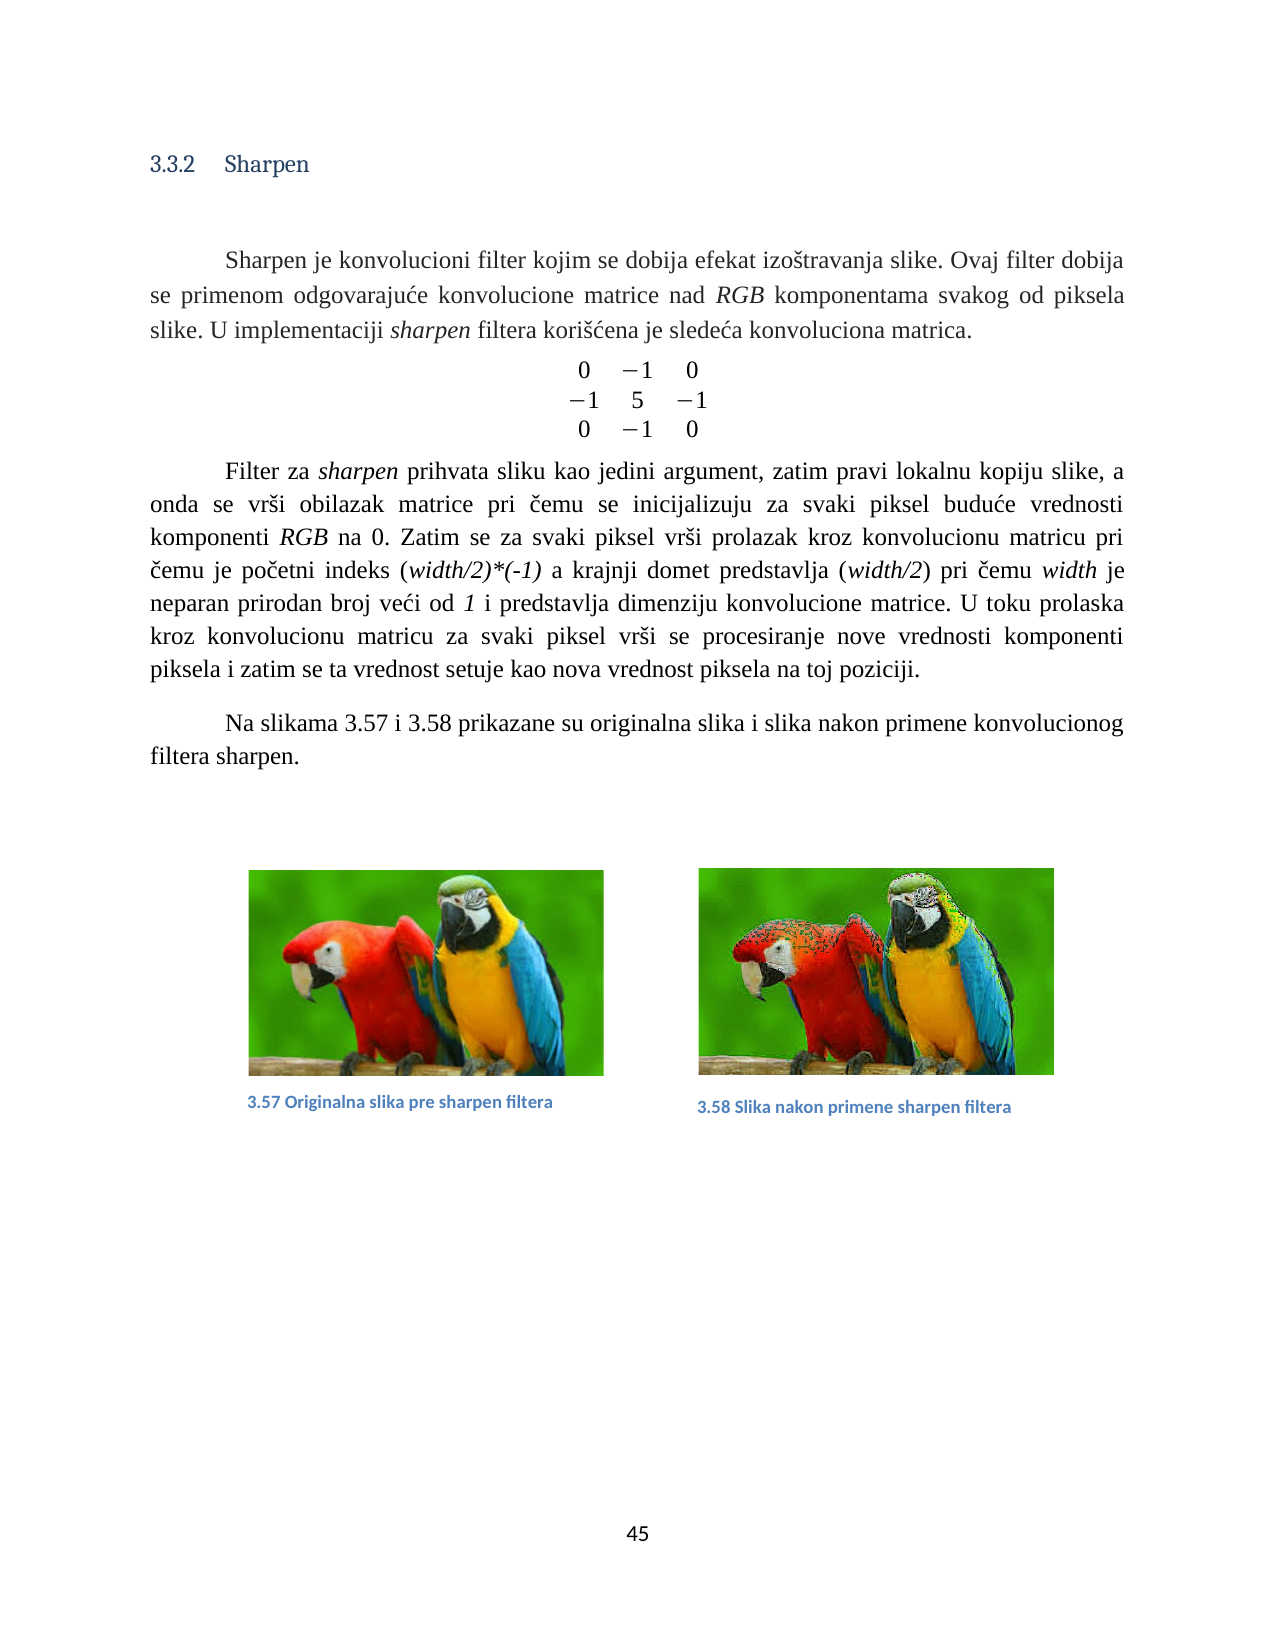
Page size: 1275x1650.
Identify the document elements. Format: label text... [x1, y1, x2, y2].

picture [698, 868, 1054, 1075]
text Na slikama 3.57 i 3.58 prikazane su originalna slika i slika nakon primene konvolucionog filtera sharpen. [150, 708, 1125, 770]
text Filter za sharpen prihvata sliku kao jedini argument, zatim pravi lokalnu kopiju slike, a onda se vrši obilazak matrice pri čemu se inicijalizuju za svaki piksel buduće vrednosti komponenti RGB na 0. Zatim se za svaki piksel vrši prolazak kroz konvolucionu matricu pri čemu je početni indeks (width/2)*(-1) a krajnji domet predstavlja (width/2) pri čemu width je neparan prirodan broj veći od 1 i predstavlja dimenziju konvolucione matrice. U toku prolaska kroz konvolucionu matricu za svaki piksel vrši se procesiranje nove vrednosti komponenti piksela i zatim se ta vrednost setuje kao nova vrednost piksela na toj poziciji. [150, 456, 1125, 683]
picture [248, 870, 604, 1076]
text Sharpen je konvolucioni filter kojim se dobija efekat izoštravanja slike. Ovaj filter dobija se primenom odgovarajuće konvolucione matrice nad RGB komponentama svakog od piksela slike. U implementaciji sharpen filtera korišćena je sledeća konvoluciona matrica. [150, 204, 1125, 344]
text 3.3.2 Sharpen [150, 150, 1125, 179]
